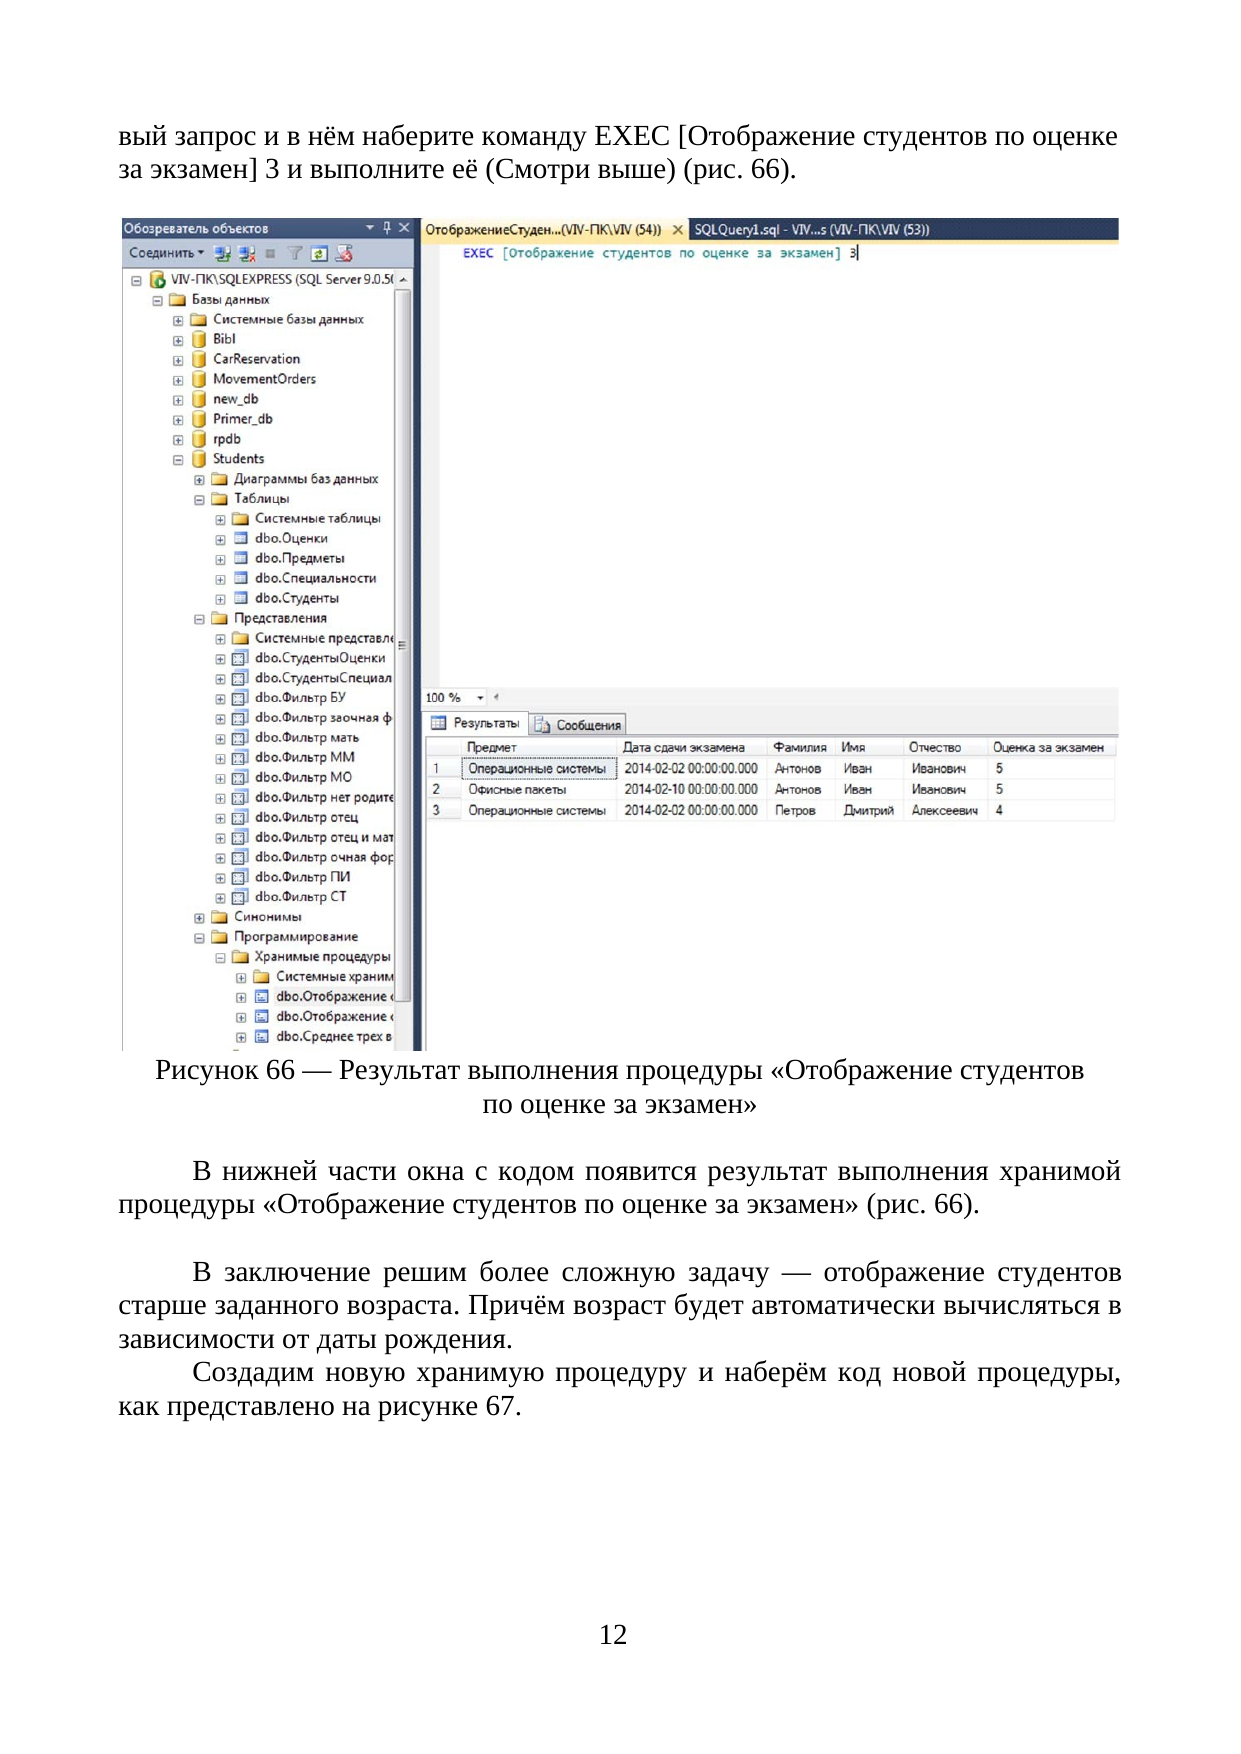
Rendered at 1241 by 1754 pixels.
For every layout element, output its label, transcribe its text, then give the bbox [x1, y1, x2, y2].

text Создадим новую хранимую процедуру и наберём код новой процедуры, как представлено на рисунке 67. [118, 1354, 1123, 1421]
text В нижней части окна с кодом появится результат выполнения хранимой процедуры «Отображение студентов по оценке за экзамен» (рис. 66). [118, 1153, 1123, 1220]
picture [120, 216, 1119, 1051]
text Рисунок 66 — Результат выполнения процедуры «Отображение студентов по оценке за экзамен» [155, 1051, 1087, 1119]
text В заключение решим более сложную задачу — отображение студентов старше заданного возраста. Причём возраст будет автоматически вычисляться в зависимости от даты рождения. [118, 1254, 1122, 1354]
text вый запрос и в нём наберите команду EXEC [Отображение студентов по оценке за экзамен] 3 и выполните её (Смотри выше) (рис. 66). [118, 118, 1131, 185]
